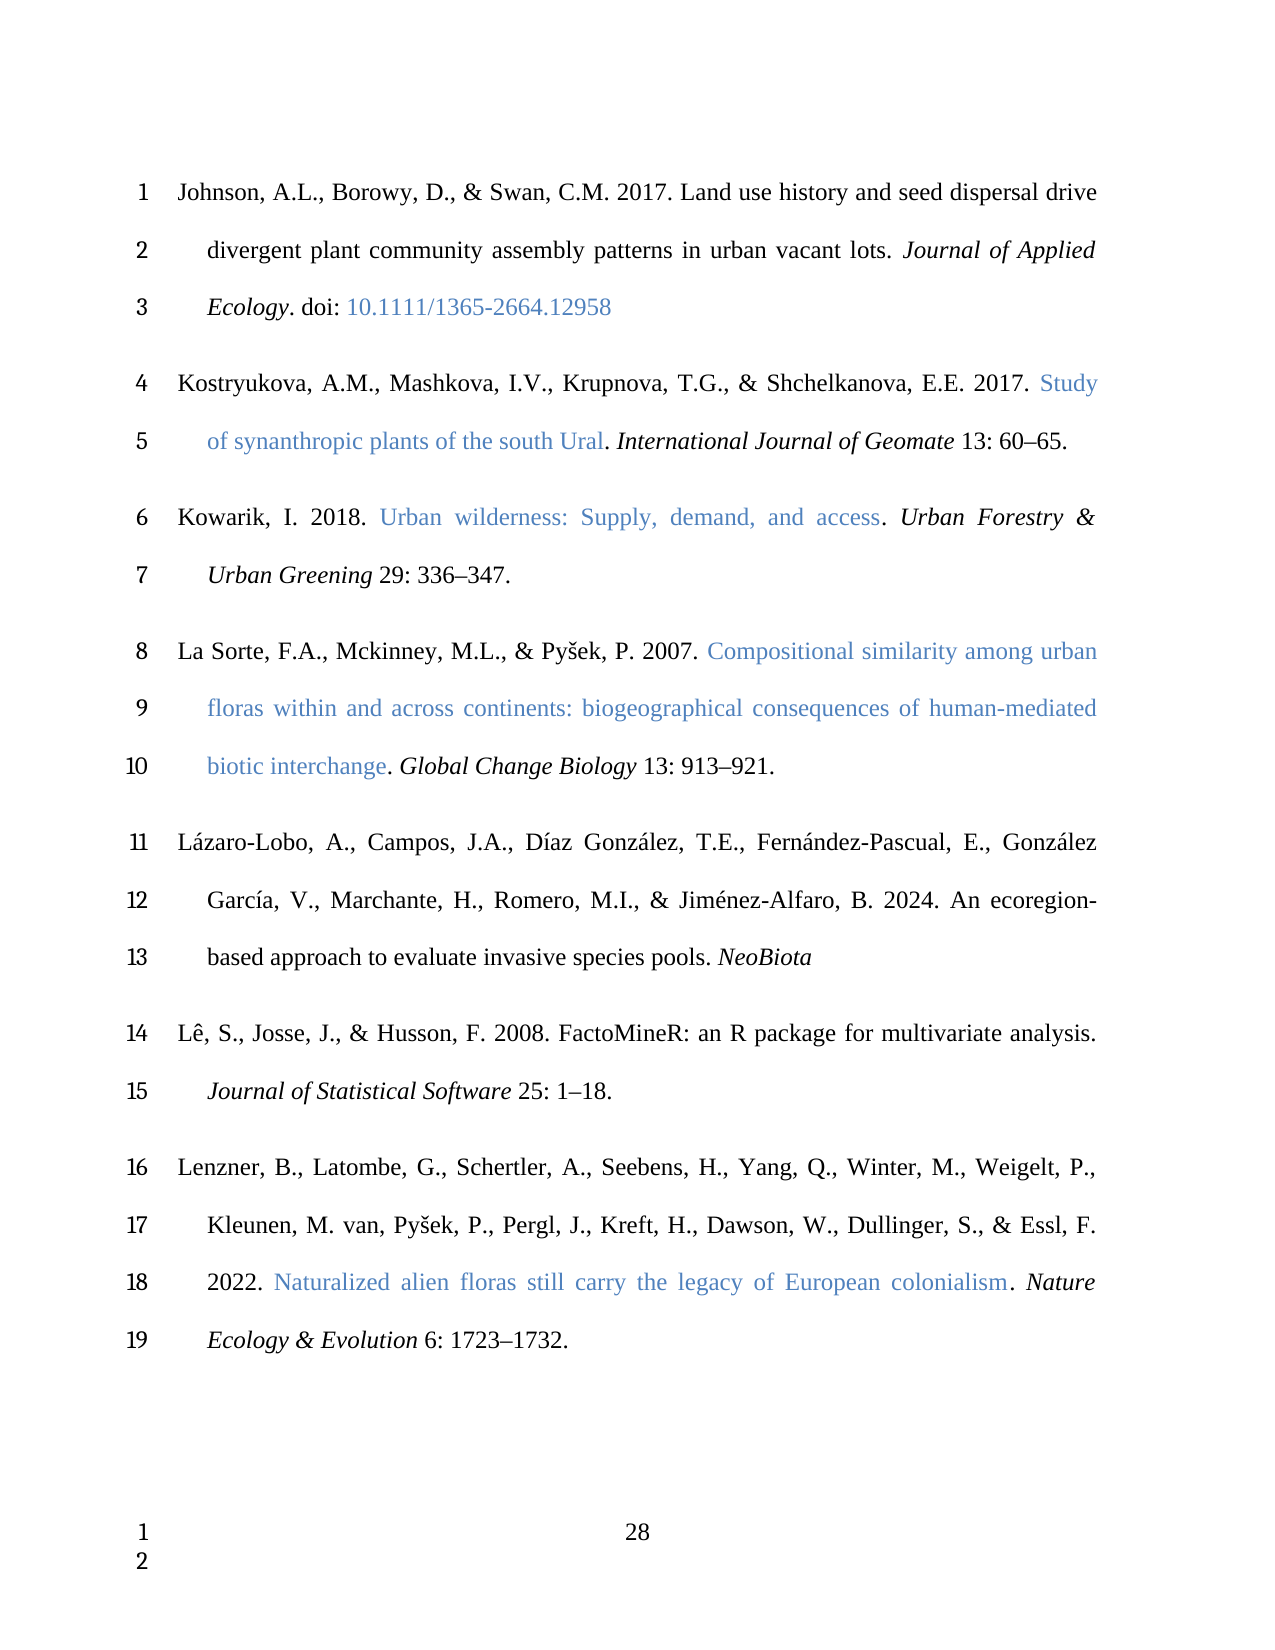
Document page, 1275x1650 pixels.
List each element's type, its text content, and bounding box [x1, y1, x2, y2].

text Kostryukova, A.M., Mashkova, I.V., Krupnova, T.G., & Shchelkanova, E.E. 2017. Study of synanthropic plants of the south Ural. International Journal of Geomate 13: 60–65. [177, 368, 1098, 455]
text Lê, S., Josse, J., & Husson, F. 2008. FactoMineR: an R package for multivariate analysis. Journal of Statistical Software 25: 1–18. [177, 1018, 1098, 1105]
text Lenzner, B., Latombe, G., Schertler, A., Seebens, H., Yang, Q., Winter, M., Weigelt, P., Kleunen, M. van, Pyšek, P., Pergl, J., Kreft, H., Dawson, W., Dullinger, S., & Essl, F. 2022. Naturalized alien floras still carry the legacy of European colonialism. Nature Ecology & Evolution 6: 1723–1732. [177, 1152, 1098, 1353]
text La Sorte, F.A., Mckinney, M.L., & Pyšek, P. 2007. Compositional similarity among urban floras within and across continents: biogeographical consequences of human-mediated biotic interchange. Global Change Biology 13: 913–921. [177, 636, 1098, 780]
text Johnson, A.L., Borowy, D., & Swan, C.M. 2017. Land use history and seed dispersal drive divergent plant community assembly patterns in urban vacant lots. Journal of Applied Ecology. doi: 10.1111/1365-2664.12958 [177, 177, 1098, 321]
text Lázaro-Lobo, A., Campos, J.A., Díaz González, T.E., Fernández-Pascual, E., González García, V., Marchante, H., Romero, M.I., & Jiménez-Alfaro, B. 2024. An ecoregion-based approach to evaluate invasive species pools. NeoBiota [177, 827, 1098, 971]
text Kowarik, I. 2018. Urban wilderness: Supply, demand, and access. Urban Forestry & Urban Greening 29: 336–347. [177, 502, 1098, 588]
